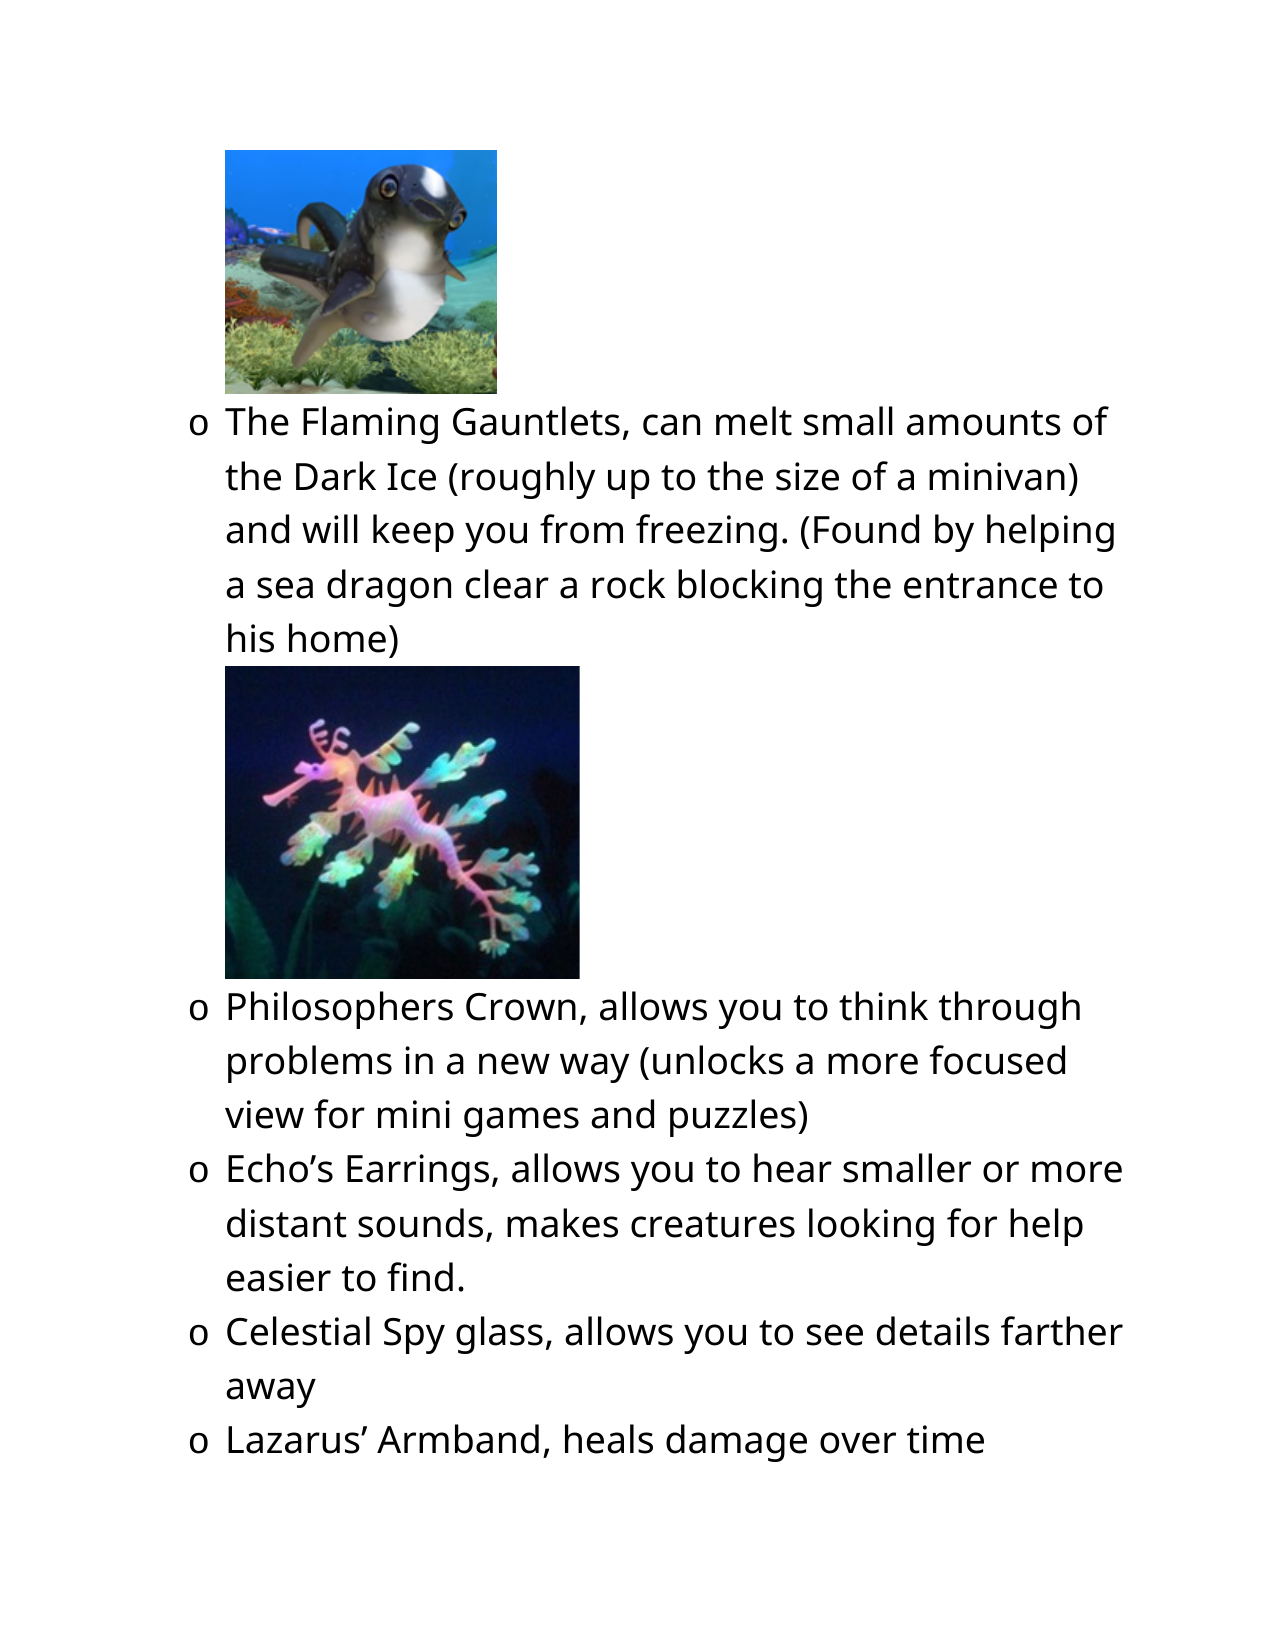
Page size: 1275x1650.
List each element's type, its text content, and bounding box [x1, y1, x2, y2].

list Celestial Spy glass, allows you to see details farther away [187, 1305, 1125, 1411]
picture [225, 150, 497, 394]
list The Flaming Gauntlets, can melt small amounts of the Dark Ice (roughly up to the size of a minivan) and will keep you from freezing. (Found by helping a sea dragon clear a rock blocking the entrance to his home) [187, 395, 1125, 663]
list Lazarus’ Armband, heals damage over time [187, 1414, 1125, 1465]
picture [225, 666, 580, 979]
list Philosophers Crown, allows you to think through problems in a new way (unlocks a more focused view for mini games and puzzles) [187, 980, 1125, 1140]
list Echo’s Earrings, allows you to hear smaller or more distant sounds, makes creatures looking for help easier to find. [187, 1143, 1125, 1302]
